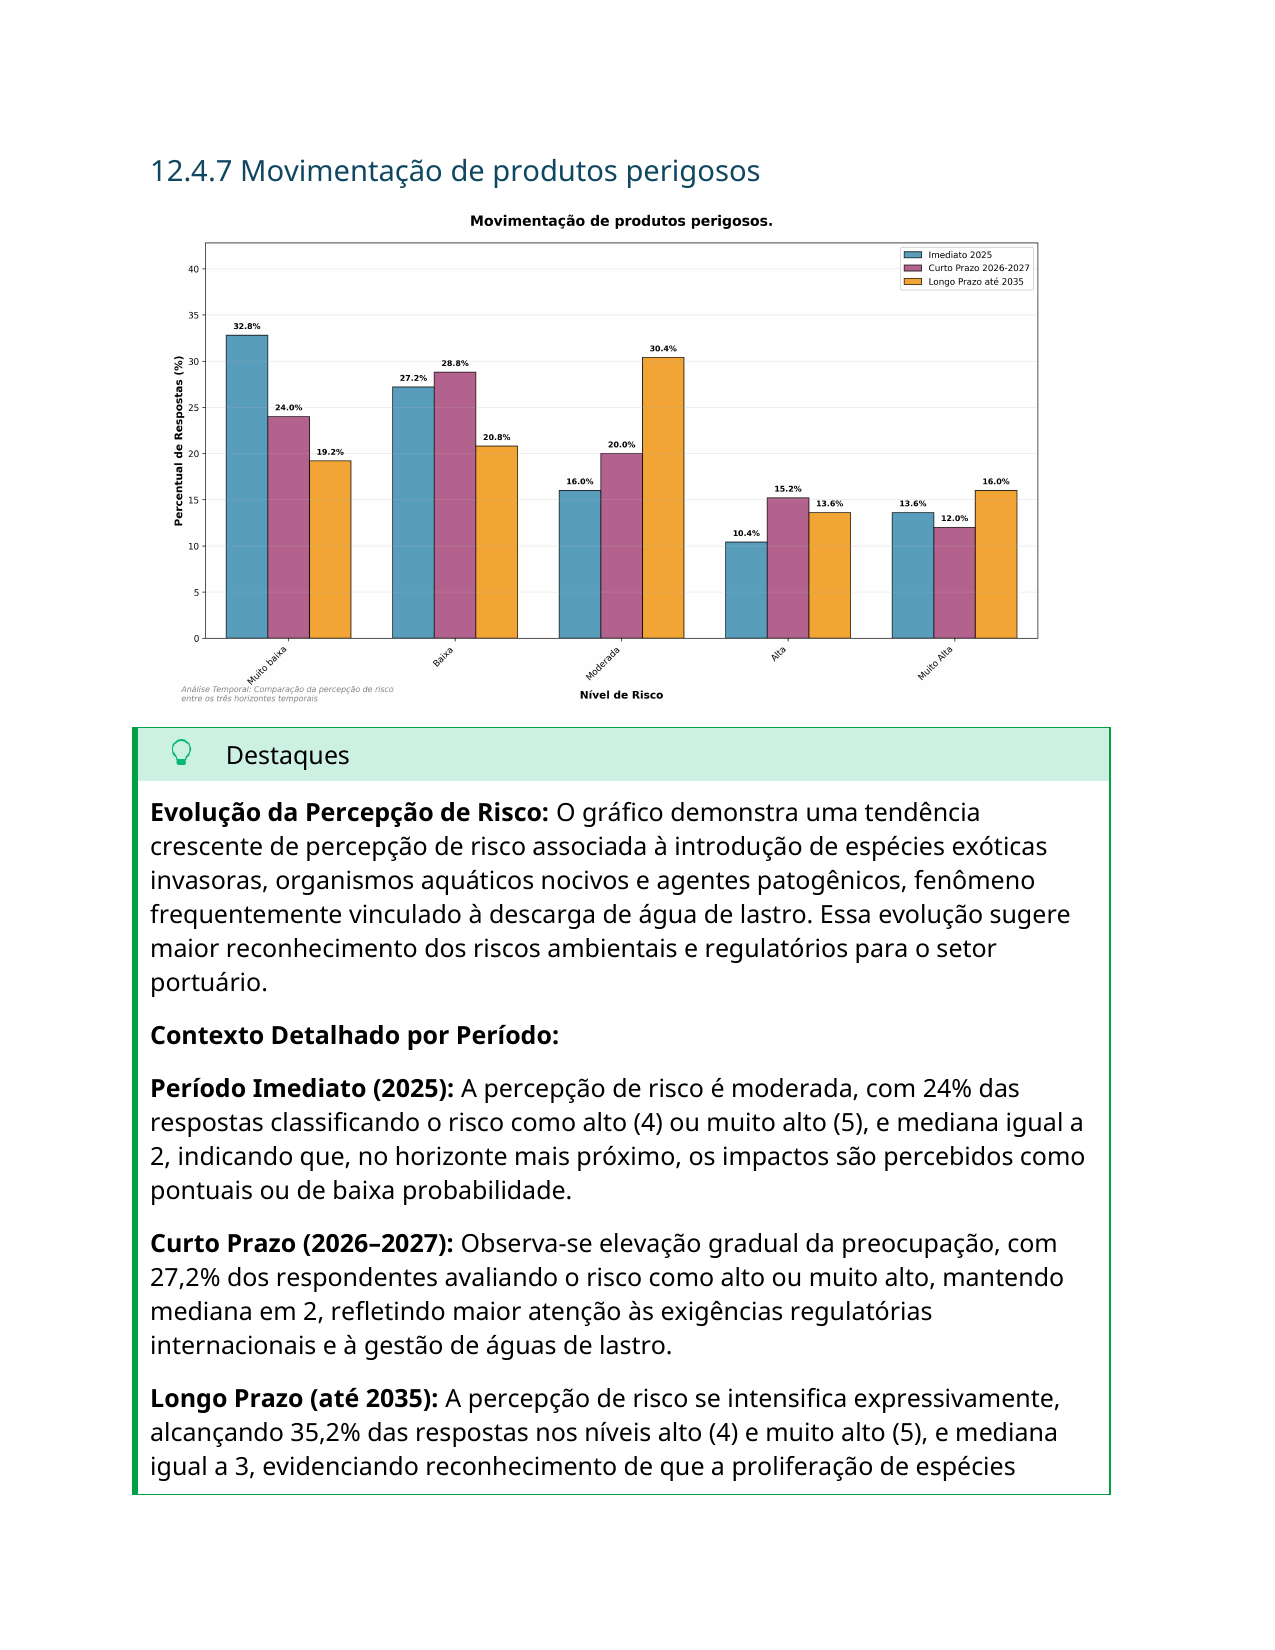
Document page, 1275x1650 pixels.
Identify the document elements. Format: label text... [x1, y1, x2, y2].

table_header Destaques [138, 728, 1109, 781]
picture [168, 739, 194, 765]
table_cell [138, 781, 1109, 1494]
picture [168, 208, 1044, 709]
subtitle 12.4.7 Movimentação de produtos perigosos [150, 150, 1125, 190]
